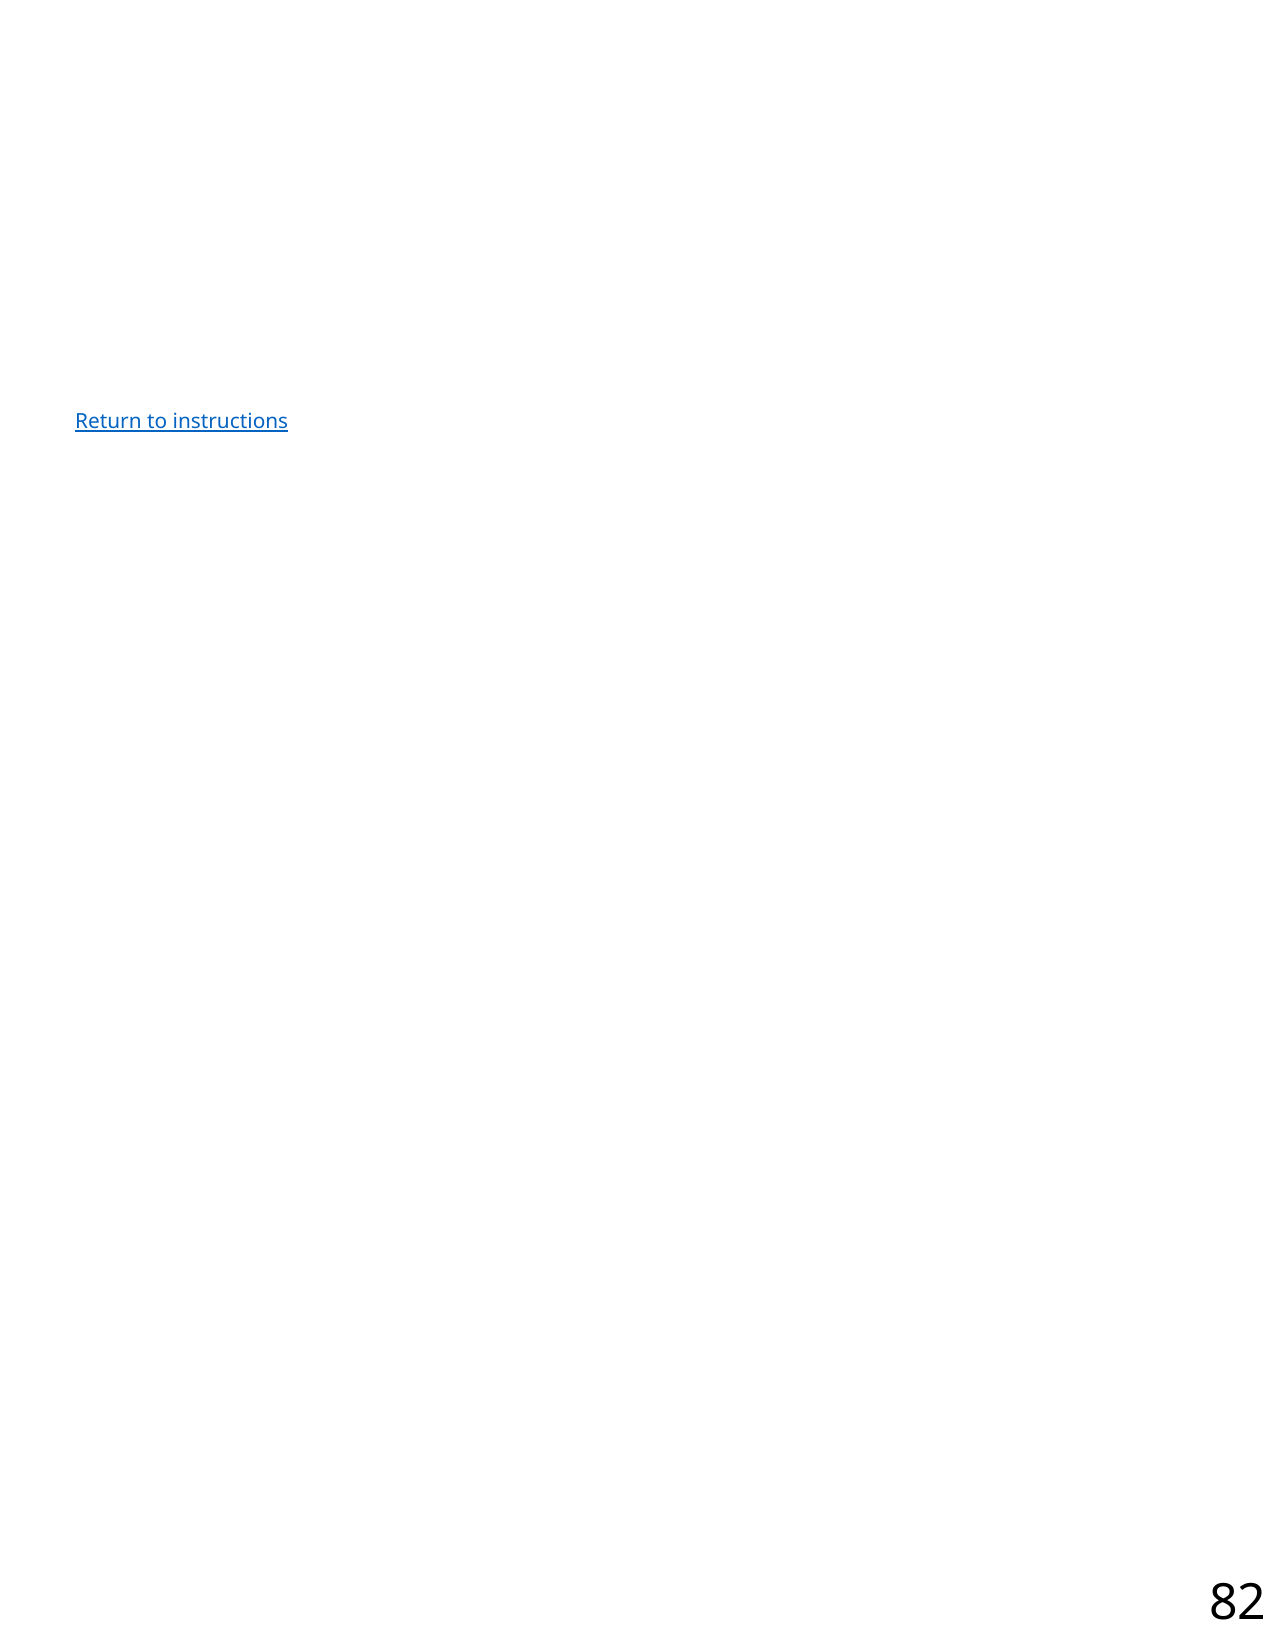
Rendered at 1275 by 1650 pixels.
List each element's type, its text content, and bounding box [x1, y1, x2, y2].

text Return to instructions [75, 406, 1200, 434]
